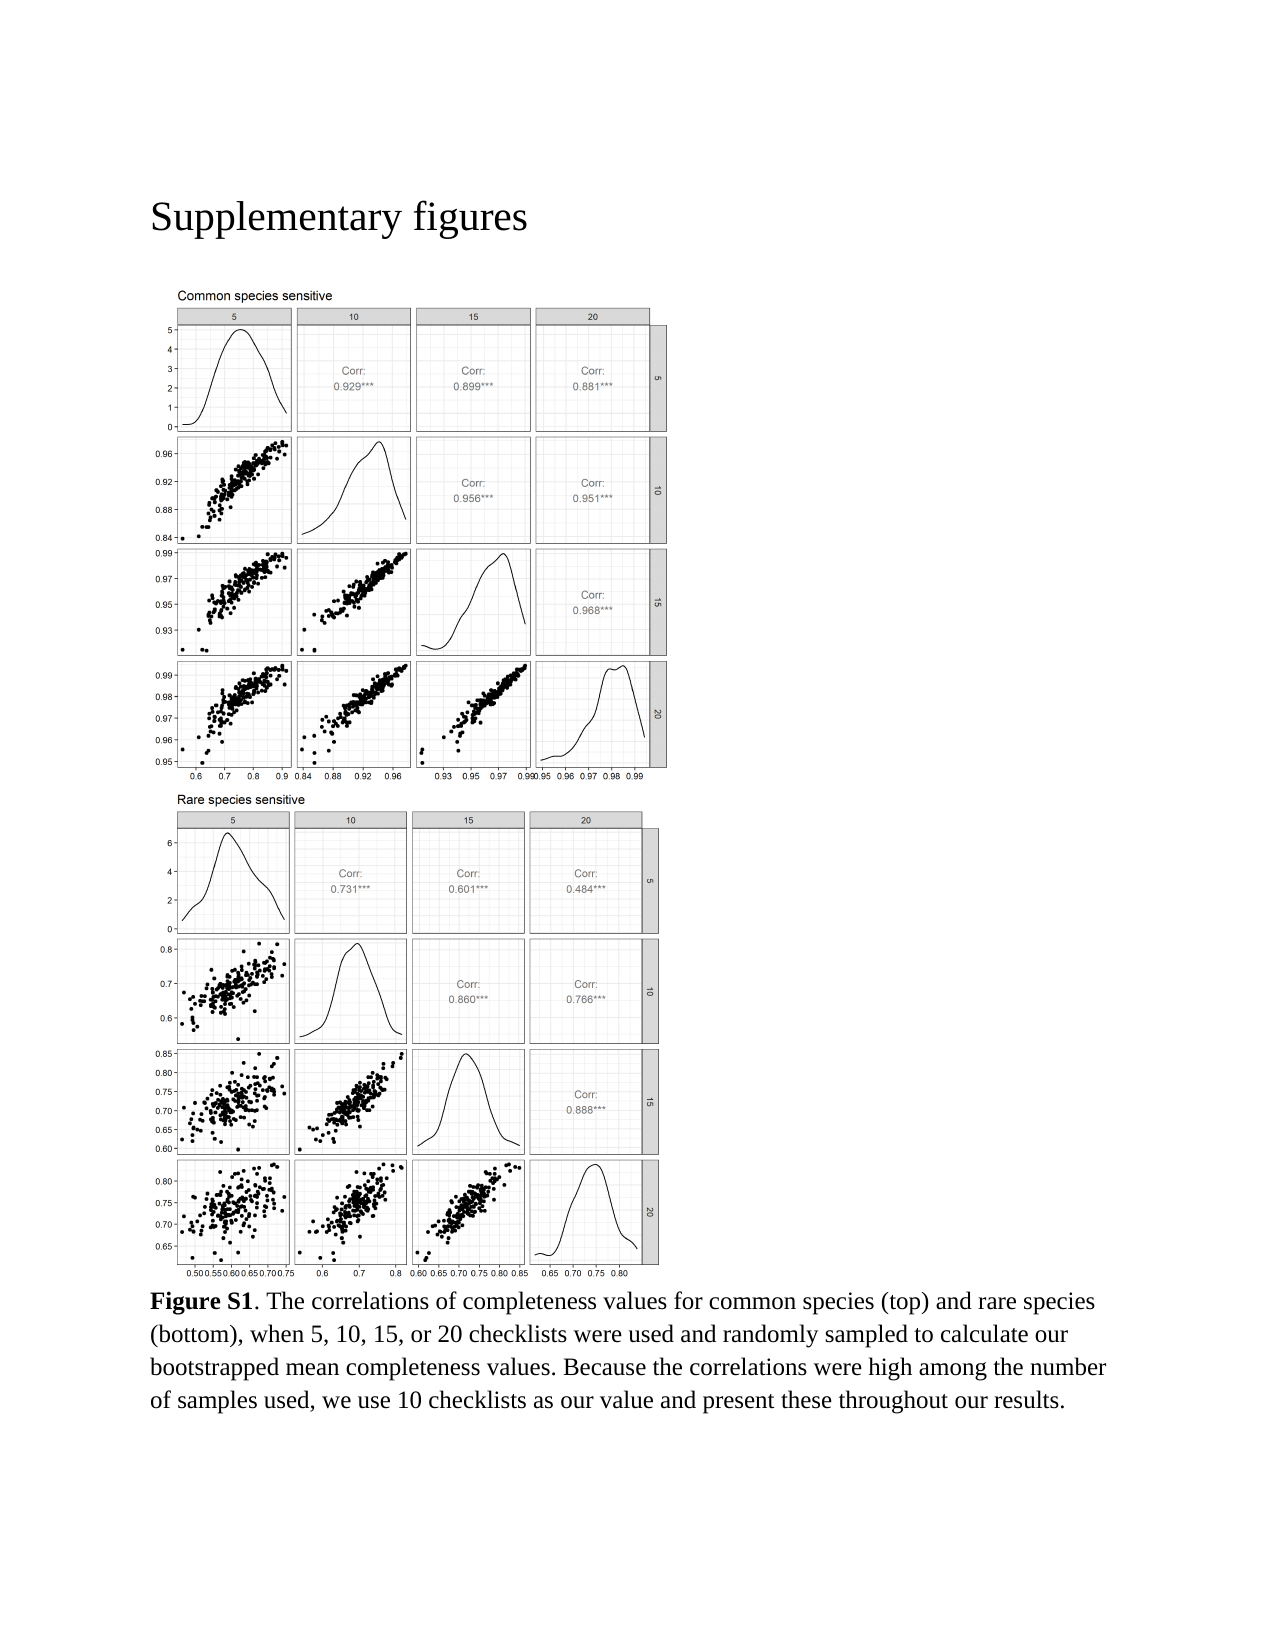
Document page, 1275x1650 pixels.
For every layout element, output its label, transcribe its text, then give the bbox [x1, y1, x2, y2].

picture [150, 285, 672, 786]
picture [150, 789, 664, 1283]
text Figure S1. The correlations of completeness values for common species (top) and rare species (bottom), when 5, 10, 15, or 20 checklists were used and randomly sampled to calculate our bootstrapped mean completeness values. Because the correlations were high among the number of samples used, we use 10 checklists as our value and present these throughout our results. [150, 1286, 1125, 1414]
subtitle Supplementary figures [150, 192, 1125, 239]
